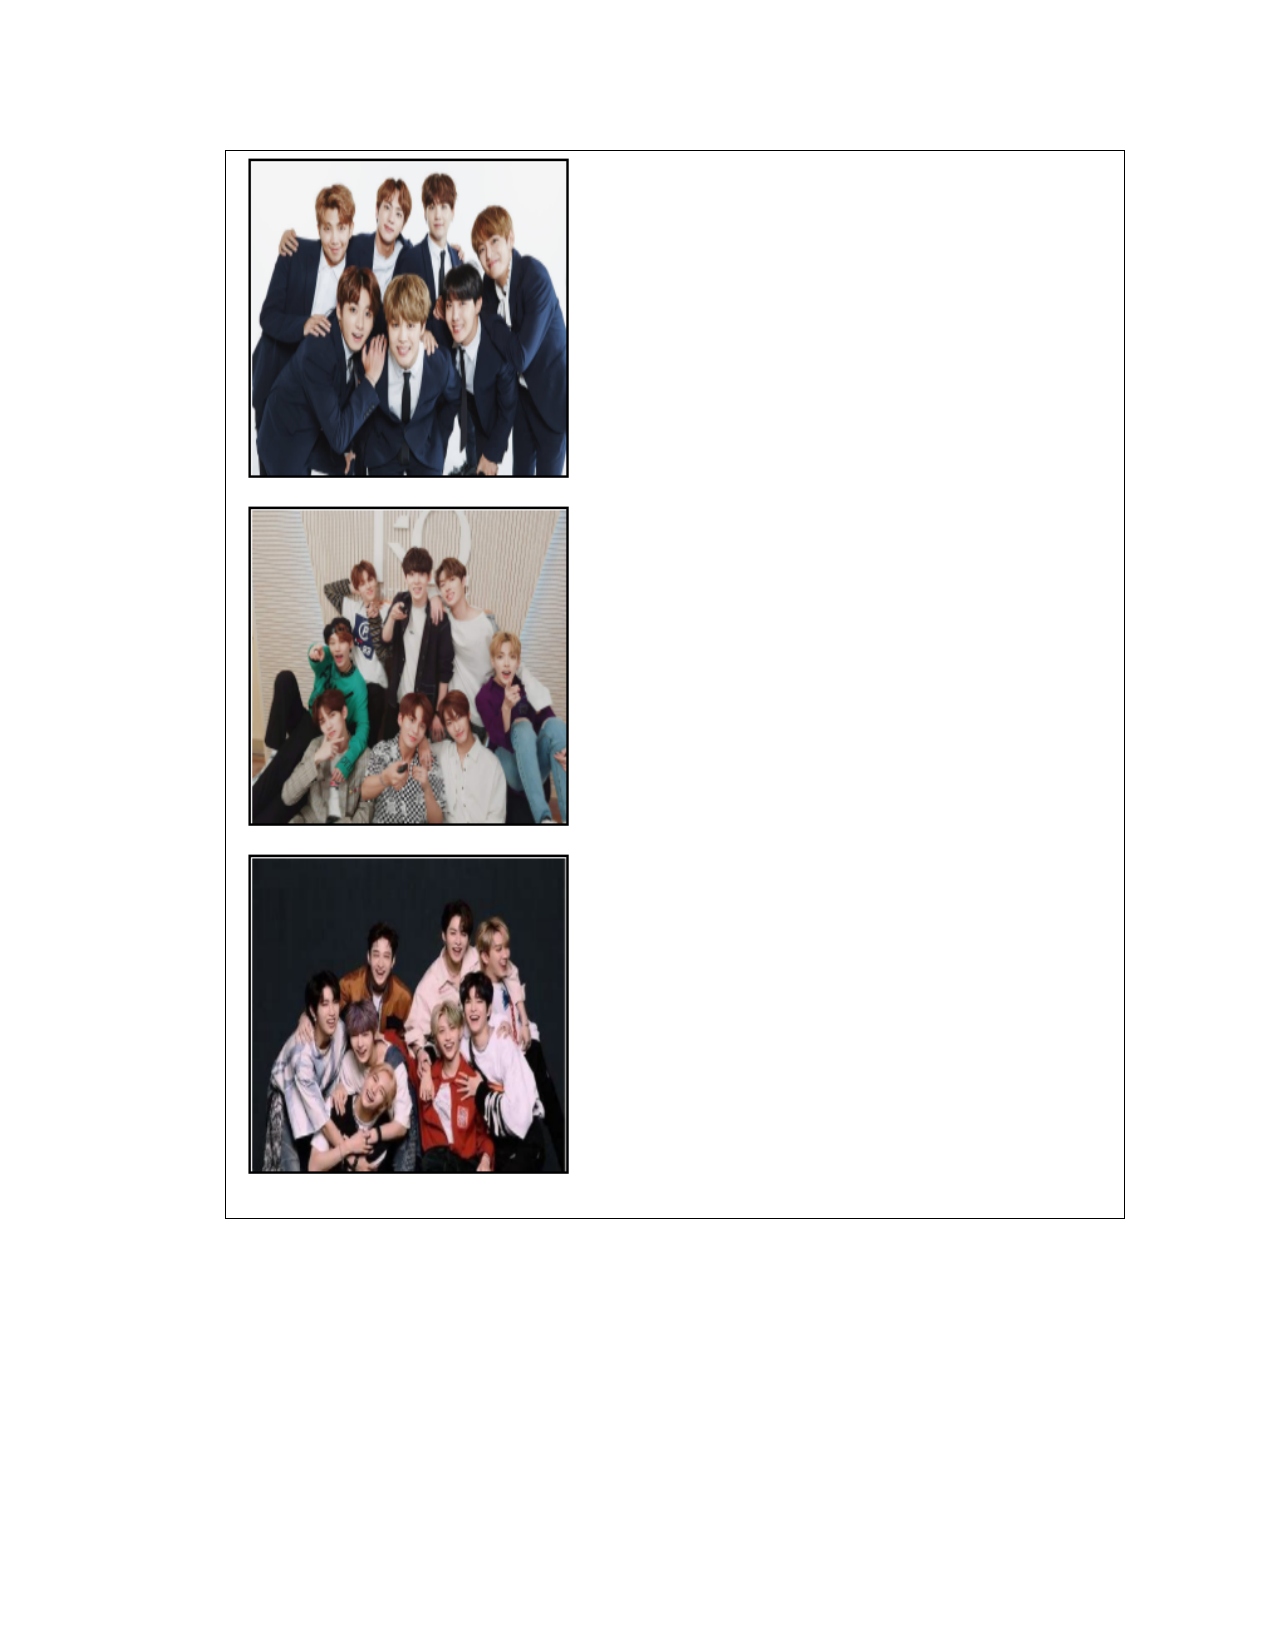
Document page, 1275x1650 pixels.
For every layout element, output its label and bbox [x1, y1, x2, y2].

picture [236, 151, 588, 1194]
table_cell [226, 151, 1124, 1218]
